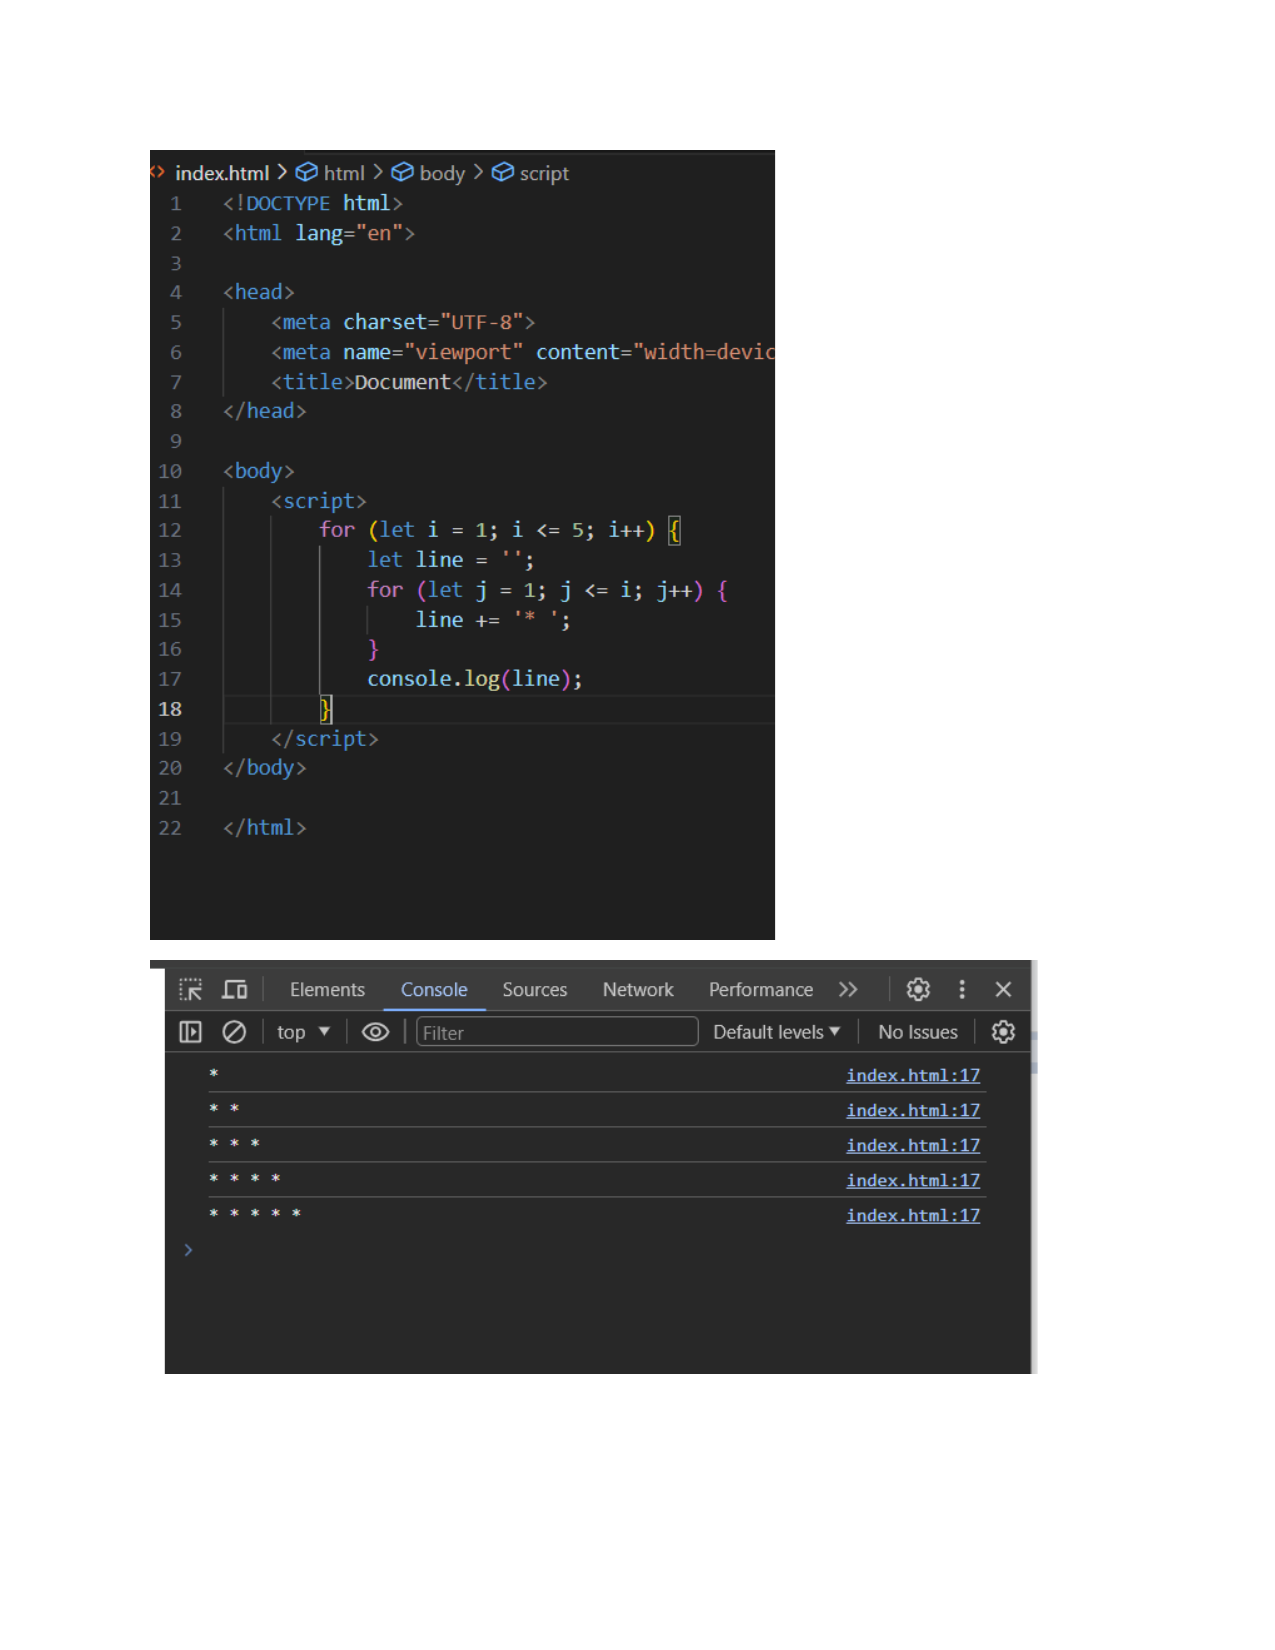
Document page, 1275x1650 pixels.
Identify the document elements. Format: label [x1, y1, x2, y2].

picture [150, 150, 775, 940]
picture [150, 960, 1038, 1374]
